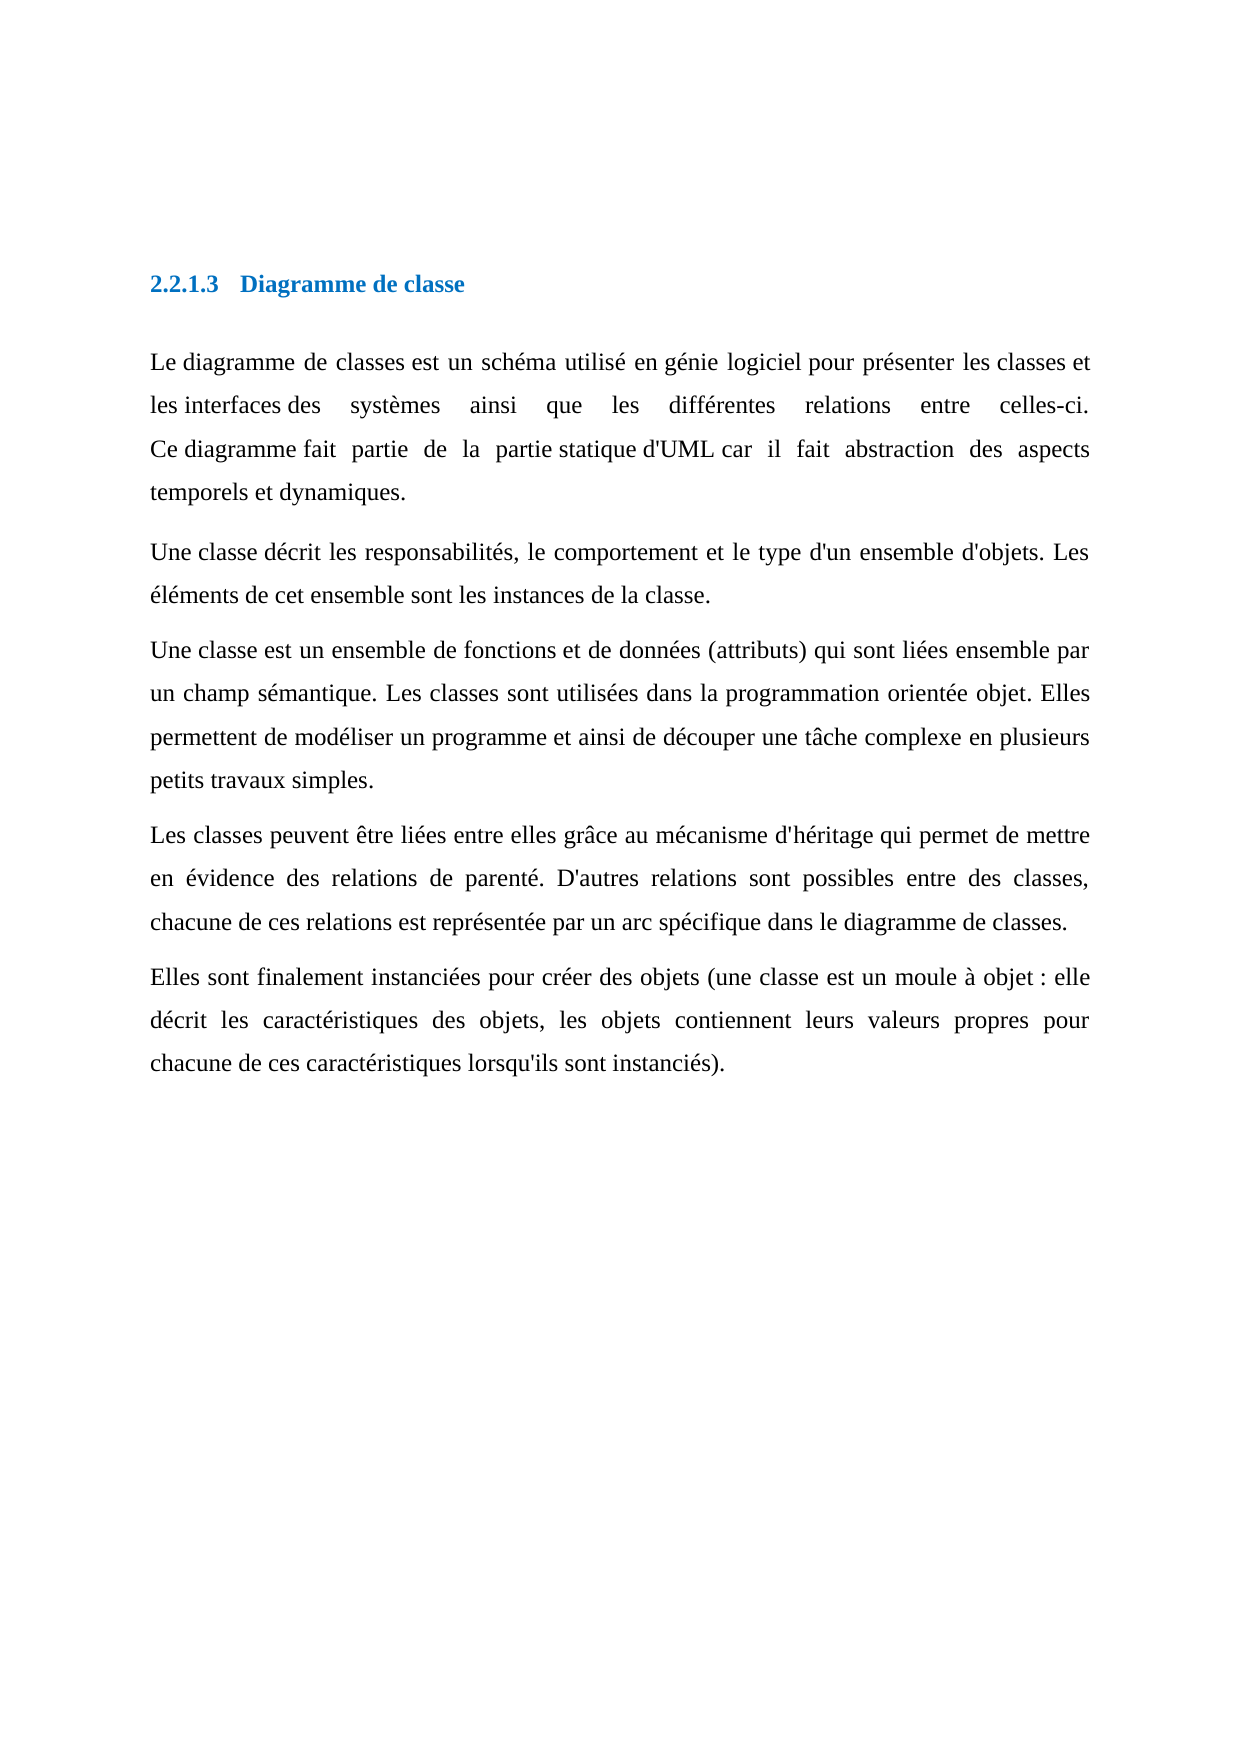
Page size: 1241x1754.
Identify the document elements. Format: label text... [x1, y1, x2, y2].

text Les classes peuvent être liées entre elles grâce au mécanisme d'héritage qui permet de mettre en évidence des relations de parenté. D'autres relations sont possibles entre des classes, chacune de ces relations est représentée par un arc spécifique dans le diagramme de classes. [150, 820, 1090, 935]
text Une classe est un ensemble de fonctions et de données (attributs) qui sont liées ensemble par un champ sémantique. Les classes sont utilisées dans la programmation orientée objet. Elles permettent de modéliser un programme et ainsi de découper une tâche complexe en plusieurs petits travaux simples. [150, 635, 1090, 793]
text Une classe décrit les responsabilités, le comportement et le type d'un ensemble d'objets. Les éléments de cet ensemble sont les instances de la classe. [150, 537, 1090, 608]
text Le diagramme de classes est un schéma utilisé en génie logiciel pour présenter les classes et les interfaces des systèmes ainsi que les différentes relations entre celles-ci. Ce diagramme fait partie de la partie statique d'UML car il fait abstraction des aspects temporels et dynamiques. [150, 376, 1090, 506]
subtitle Diagramme de classe [150, 269, 1090, 298]
text Elles sont finalement instanciées pour créer des objets (une classe est un moule à objet : elle décrit les caractéristiques des objets, les objets contiennent leurs valeurs propres pour chacune de ces caractéristiques lorsqu'ils sont instanciés). [150, 962, 1090, 1077]
